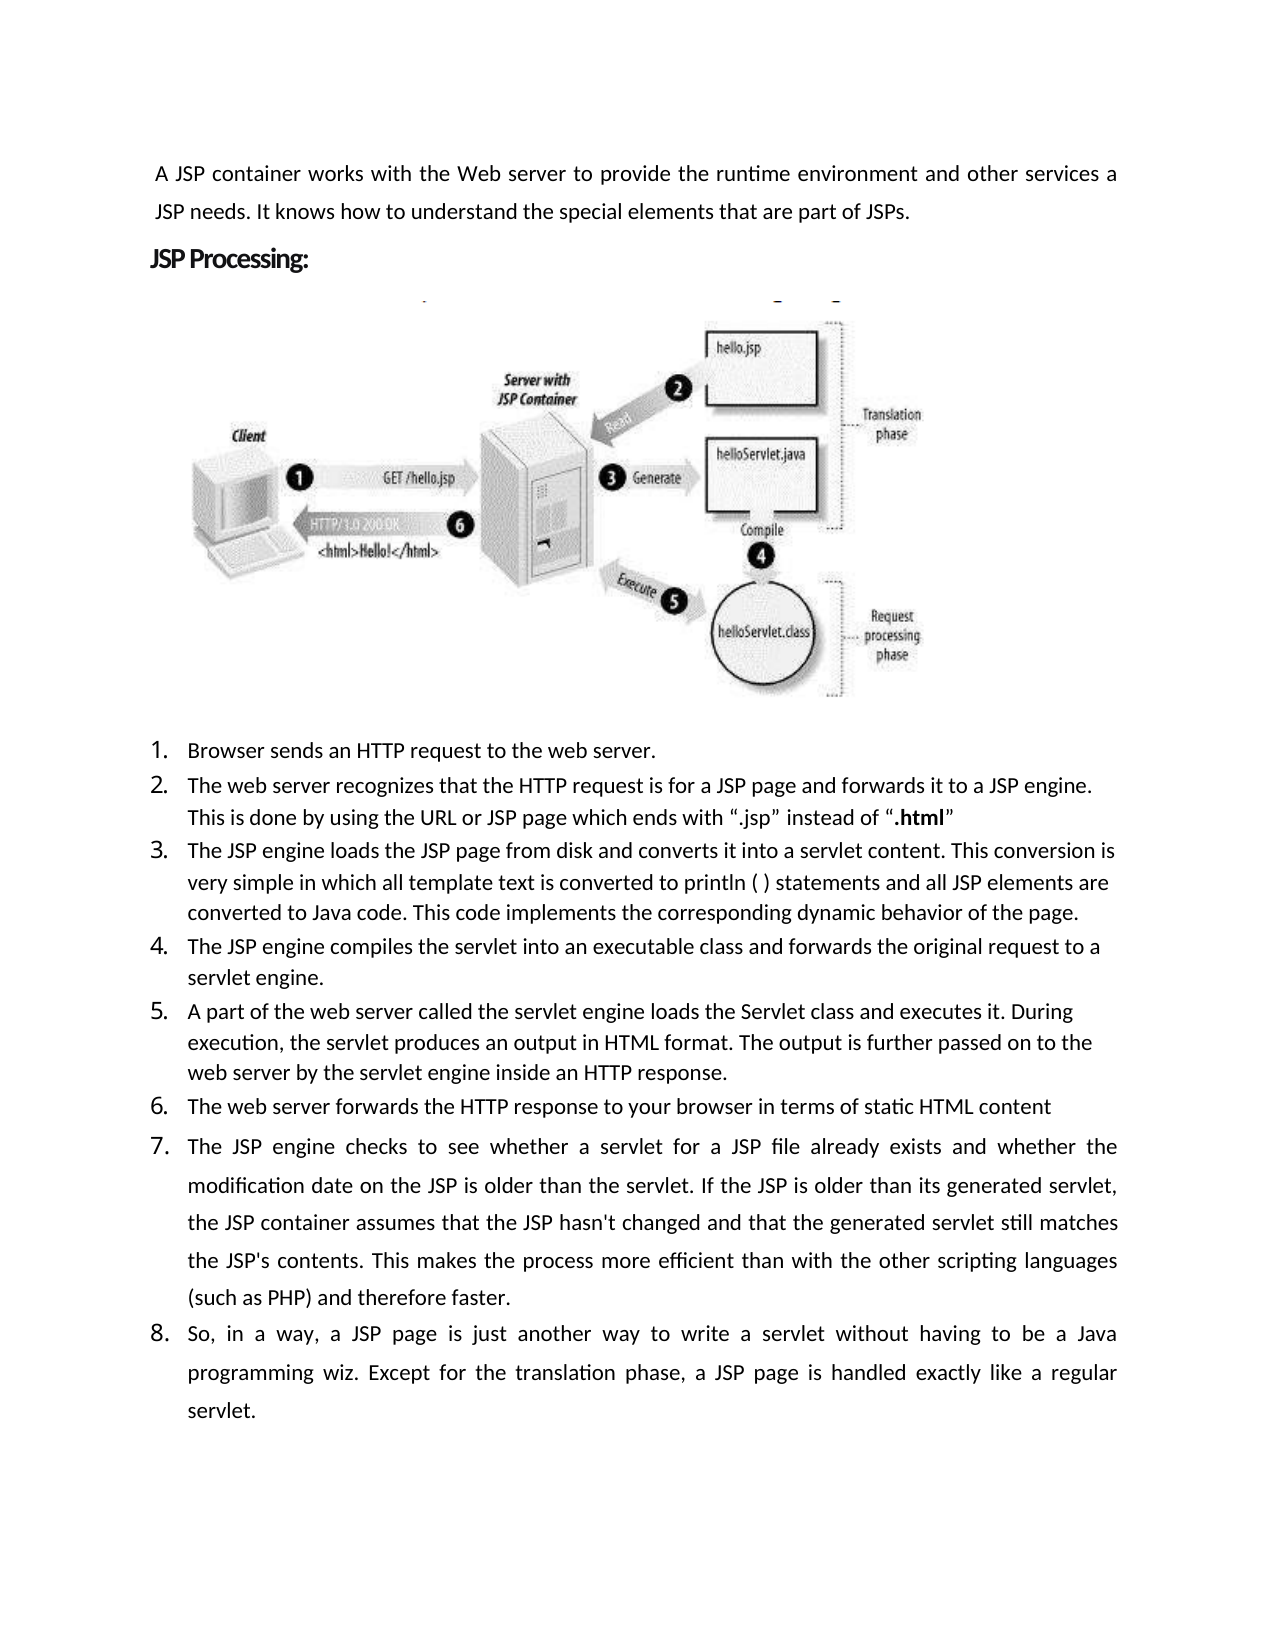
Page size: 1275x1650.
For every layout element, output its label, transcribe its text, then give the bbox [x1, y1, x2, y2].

list A part of the web server called the servlet engine loads the Servlet class and executes it. During execution, the servlet produces an output in HTML format. The output is further passed on to the web server by the servlet engine inside an HTTP response. [150, 993, 1125, 1086]
list The web server forwards the HTTP response to your browser in terms of static HTML content [150, 1089, 1125, 1121]
list The web server recognizes that the HTTP request is for a JSP page and forwards it to a JSP engine. This is done by using the URL or JSP page which ends with “.jsp” instead of “.html” [150, 768, 1125, 831]
list So, in a way, a JSP page is just another way to write a servlet without having to be a Java programming wiz. Except for the translation phase, a JSP page is handled exactly like a regular servlet. [150, 1311, 1120, 1424]
text A JSP container works with the Web server to provide the runtime environment and other services a JSP needs. It knows how to understand the special elements that are part of JSPs. [155, 150, 1120, 225]
list The JSP engine compiles the servlet into an executable class and forwards the original request to a servlet engine. [150, 928, 1125, 991]
list The JSP engine checks to see whether a servlet for a JSP file already exists and whether the modification date on the JSP is older than the servlet. If the JSP is older than its generated servlet, the JSP container assumes that the JSP hasn't changed and that the generated servlet still matches the JSP's contents. This makes the process more efficient than with the other scripting languages (such as PHP) and therefore faster. [150, 1124, 1120, 1311]
list The JSP engine loads the JSP page from disk and converts it into a servlet content. This conversion is very simple in which all template text is converted to println ( ) statements and all JSP elements are converted to Java code. This code implements the corresponding dynamic behavior of the page. [150, 833, 1125, 926]
text JSP Processing: [150, 240, 1125, 276]
list Browser sends an HTTP request to the web server. [150, 733, 1125, 766]
picture [150, 301, 999, 708]
